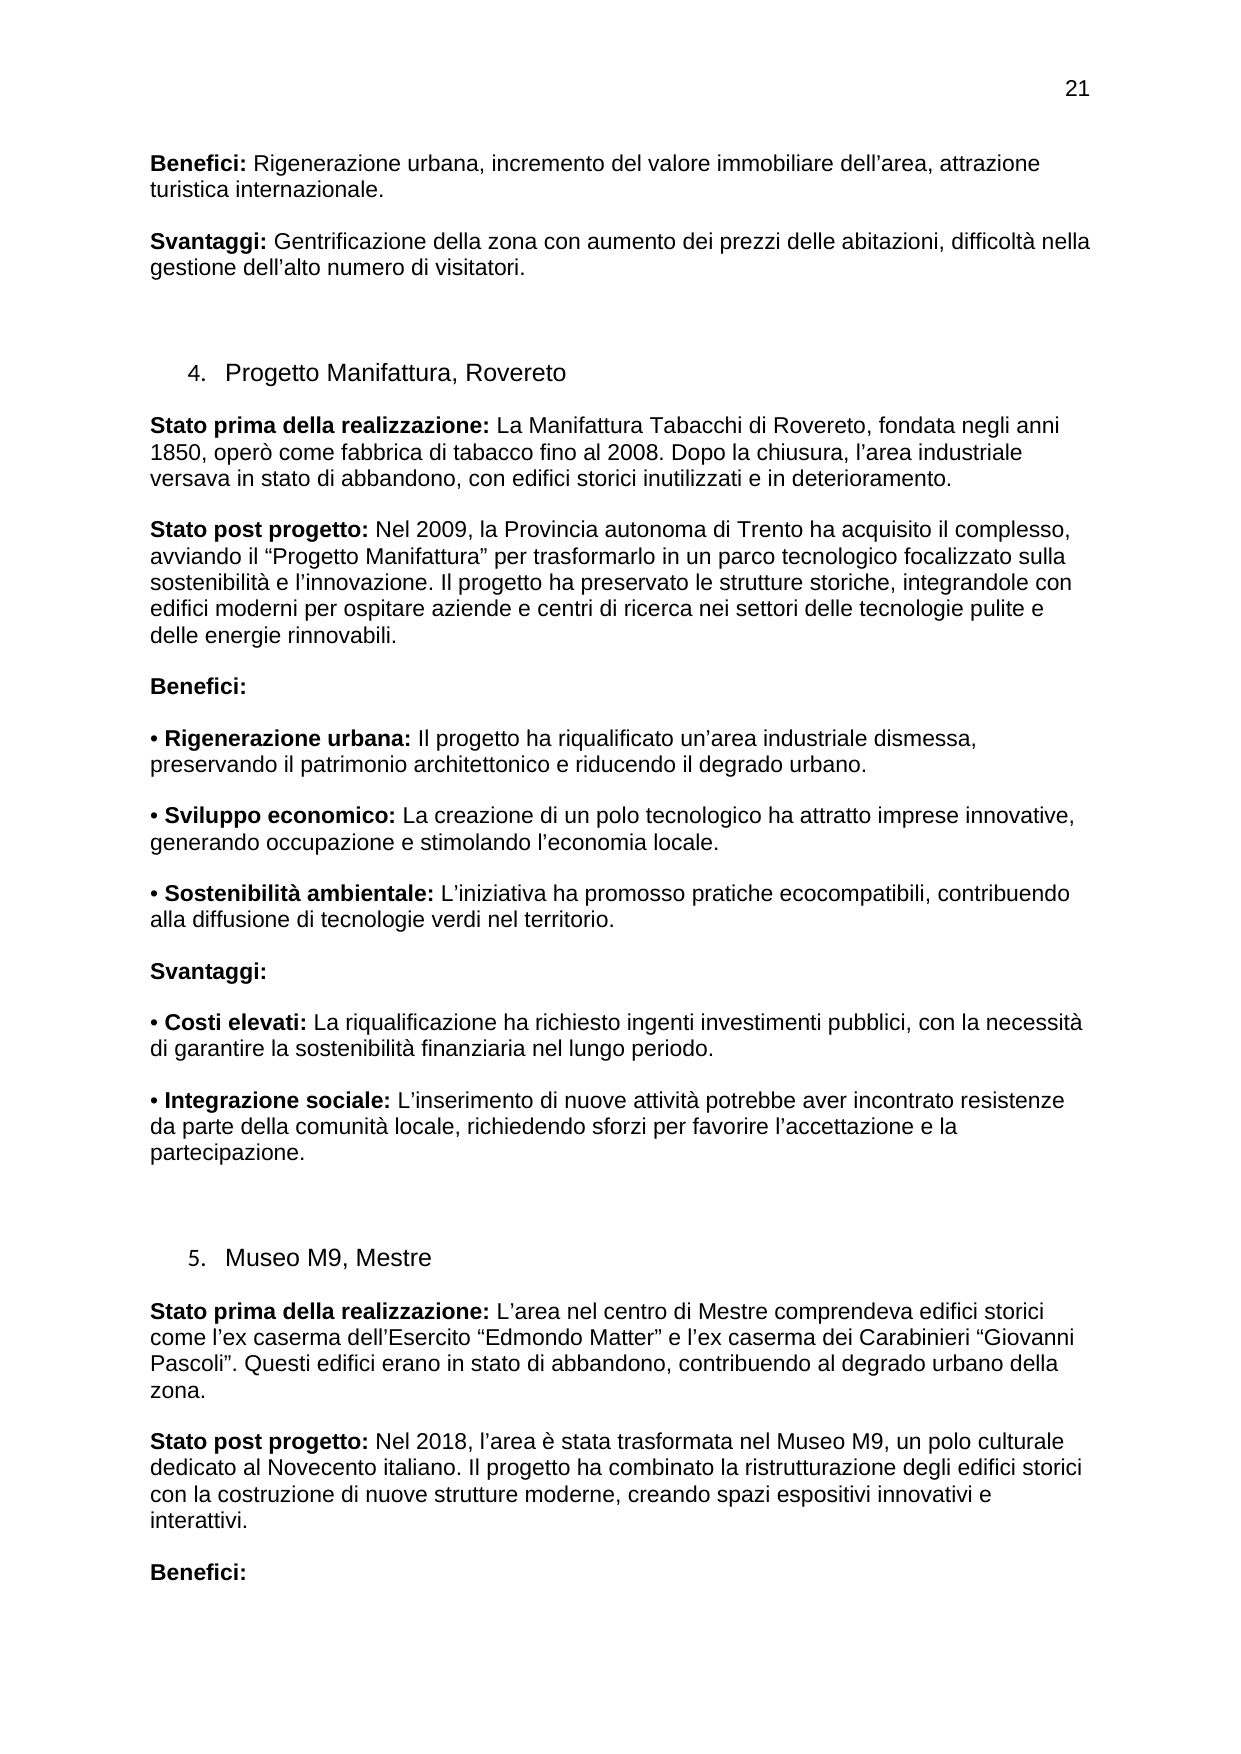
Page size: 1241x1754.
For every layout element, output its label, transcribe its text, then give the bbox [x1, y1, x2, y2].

text Stato post progetto: Nel 2018, l’area è stata trasformata nel Museo M9, un polo culturale dedicato al Novecento italiano. Il progetto ha combinato la ristrutturazione degli edifici storici con la costruzione di nuove strutture moderne, creando spazi espositivi innovativi e interattivi. [150, 1428, 1090, 1533]
text Benefici: Rigenerazione urbana, incremento del valore immobiliare dell’area, attrazione turistica internazionale. [150, 150, 1090, 203]
text Svantaggi: Gentrificazione della zona con aumento dei prezzi delle abitazioni, difficoltà nella gestione dell’alto numero di visitatori. [150, 228, 1090, 280]
text • Sviluppo economico: La creazione di un polo tecnologico ha attratto imprese innovative, generando occupazione e stimolando l’economia locale. [150, 802, 1090, 855]
text • Integrazione sociale: L’inserimento di nuove attività potrebbe aver incontrato resistenze da parte della comunità locale, richiedendo sforzi per favorire l’accettazione e la partecipazione. [150, 1087, 1090, 1166]
text Benefici: [150, 1558, 1090, 1585]
text • Sostenibilità ambientale: L’iniziativa ha promosso pratiche ecocompatibili, contribuendo alla diffusione di tecnologie verdi nel territorio. [150, 880, 1090, 933]
text • Costi elevati: La riqualificazione ha richiesto ingenti investimenti pubblici, con la necessità di garantire la sostenibilità finanziaria nel lungo periodo. [150, 1009, 1090, 1062]
list Progetto Manifattura, Rovereto [187, 357, 1090, 387]
text Benefici: [150, 673, 1090, 699]
text Stato prima della realizzazione: L’area nel centro di Mestre comprendeva edifici storici come l’ex caserma dell’Esercito “Edmondo Matter” e l’ex caserma dei Carabinieri “Giovanni Pascoli”. Questi edifici erano in stato di abbandono, contribuendo al degrado urbano della zona. [150, 1298, 1090, 1403]
text Stato post progetto: Nel 2009, la Provincia autonoma di Trento ha acquisito il complesso, avviando il “Progetto Manifattura” per trasformarlo in un parco tecnologico focalizzato sulla sostenibilità e l’innovazione. Il progetto ha preservato le strutture storiche, integrandole con edifici moderni per ospitare aziende e centri di ricerca nei settori delle tecnologie pulite e delle energie rinnovabili. [150, 516, 1090, 648]
list Museo M9, Mestre [187, 1242, 1090, 1273]
text Svantaggi: [150, 958, 1090, 984]
text Stato prima della realizzazione: La Manifattura Tabacchi di Rovereto, fondata negli anni 1850, operò come fabbrica di tabacco fino al 2008. Dopo la chiusura, l’area industriale versava in stato di abbandono, con edifici storici inutilizzati e in deterioramento. [150, 412, 1090, 491]
text • Rigenerazione urbana: Il progetto ha riqualificato un’area industriale dismessa, preservando il patrimonio architettonico e riducendo il degrado urbano. [150, 724, 1090, 777]
